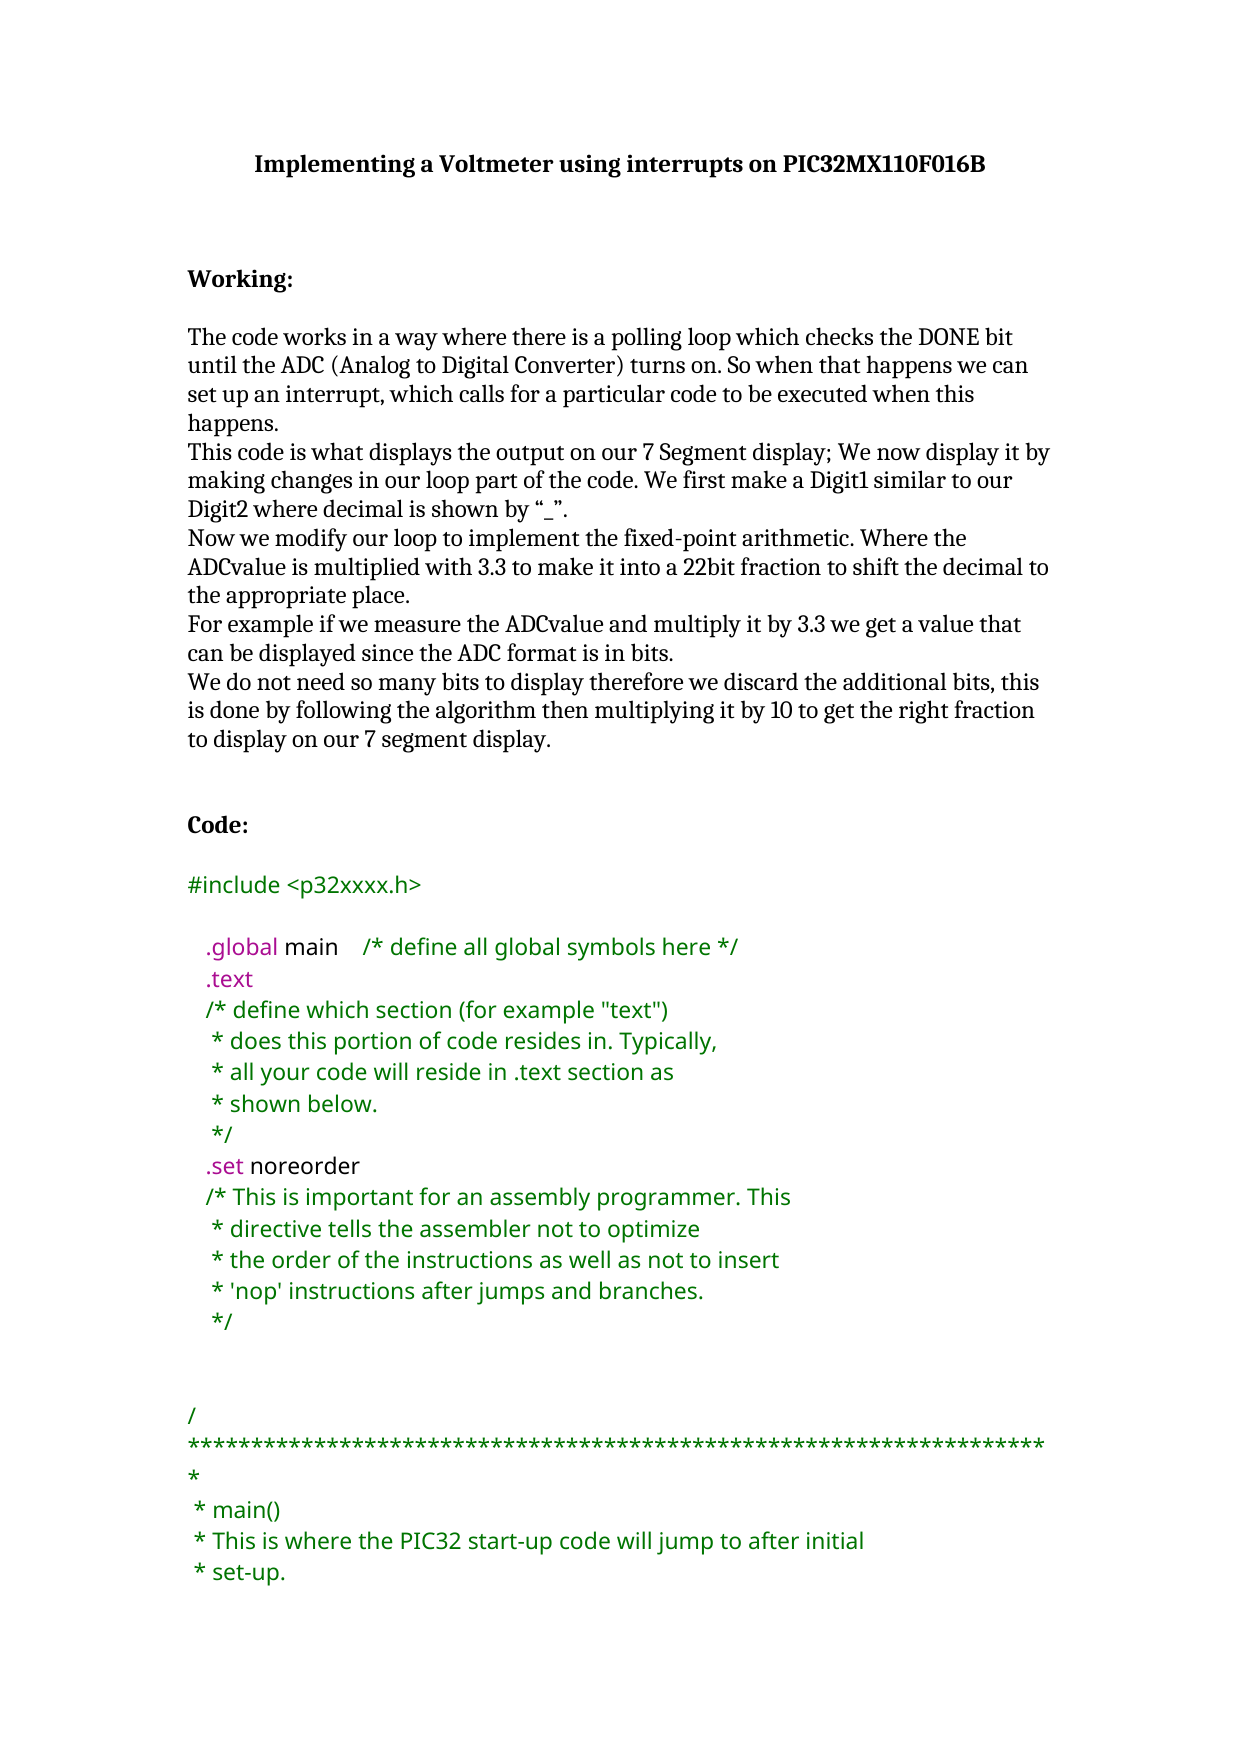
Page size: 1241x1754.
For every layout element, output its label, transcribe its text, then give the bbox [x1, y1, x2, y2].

text Now we modify our loop to implement the fixed-point arithmetic. Where the ADCvalue is multiplied with 3.3 to make it into a 22bit fraction to shift the decimal to the appropriate place. [187, 524, 1053, 610]
text We do not need so many bits to display therefore we discard the additional bits, this is done by following the algorithm then multiplying it by 10 to get the right fraction to display on our 7 segment display. [187, 667, 1053, 754]
text * main() [187, 1494, 1053, 1525]
text .text [187, 962, 1053, 994]
text /* This is important for an assembly programmer. This [187, 1181, 1053, 1212]
text #include <p32xxxx.h> [187, 869, 1053, 900]
text Code: [187, 811, 1053, 840]
text Working: [187, 265, 1053, 294]
text The code works in a way where there is a polling loop which checks the DONE bit until the ADC (Analog to Digital Converter) turns on. So when that happens we can set up an interrupt, which calls for a particular code to be executed when this happens. [187, 322, 1053, 437]
text * This is where the PIC32 start-up code will jump to after initial [187, 1525, 1053, 1556]
text * the order of the instructions as well as not to insert [187, 1244, 1053, 1275]
text * set-up. [187, 1556, 1053, 1587]
text Implementing a Voltmeter using interrupts on PIC32MX110F016B [187, 150, 1053, 179]
text /********************************************************************* [187, 1400, 1053, 1494]
text * directive tells the assembler not to optimize [187, 1212, 1053, 1244]
text * all your code will reside in .text section as [187, 1056, 1053, 1087]
text */ [187, 1306, 1053, 1337]
text /* define which section (for example "text") [187, 994, 1053, 1025]
text */ [187, 1119, 1053, 1150]
text * does this portion of code resides in. Typically, [187, 1025, 1053, 1056]
text .set noreorder [187, 1150, 1053, 1181]
text * 'nop' instructions after jumps and branches. [187, 1275, 1053, 1306]
text * shown below. [187, 1087, 1053, 1119]
text For example if we measure the ADCvalue and multiply it by 3.3 we get a value that can be displayed since the ADC format is in bits. [187, 610, 1053, 667]
text This code is what displays the output on our 7 Segment display; We now display it by making changes in our loop part of the code. We first make a Digit1 similar to our Digit2 where decimal is shown by “_”. [187, 437, 1053, 524]
text .global main /* define all global symbols here */ [187, 931, 1053, 962]
